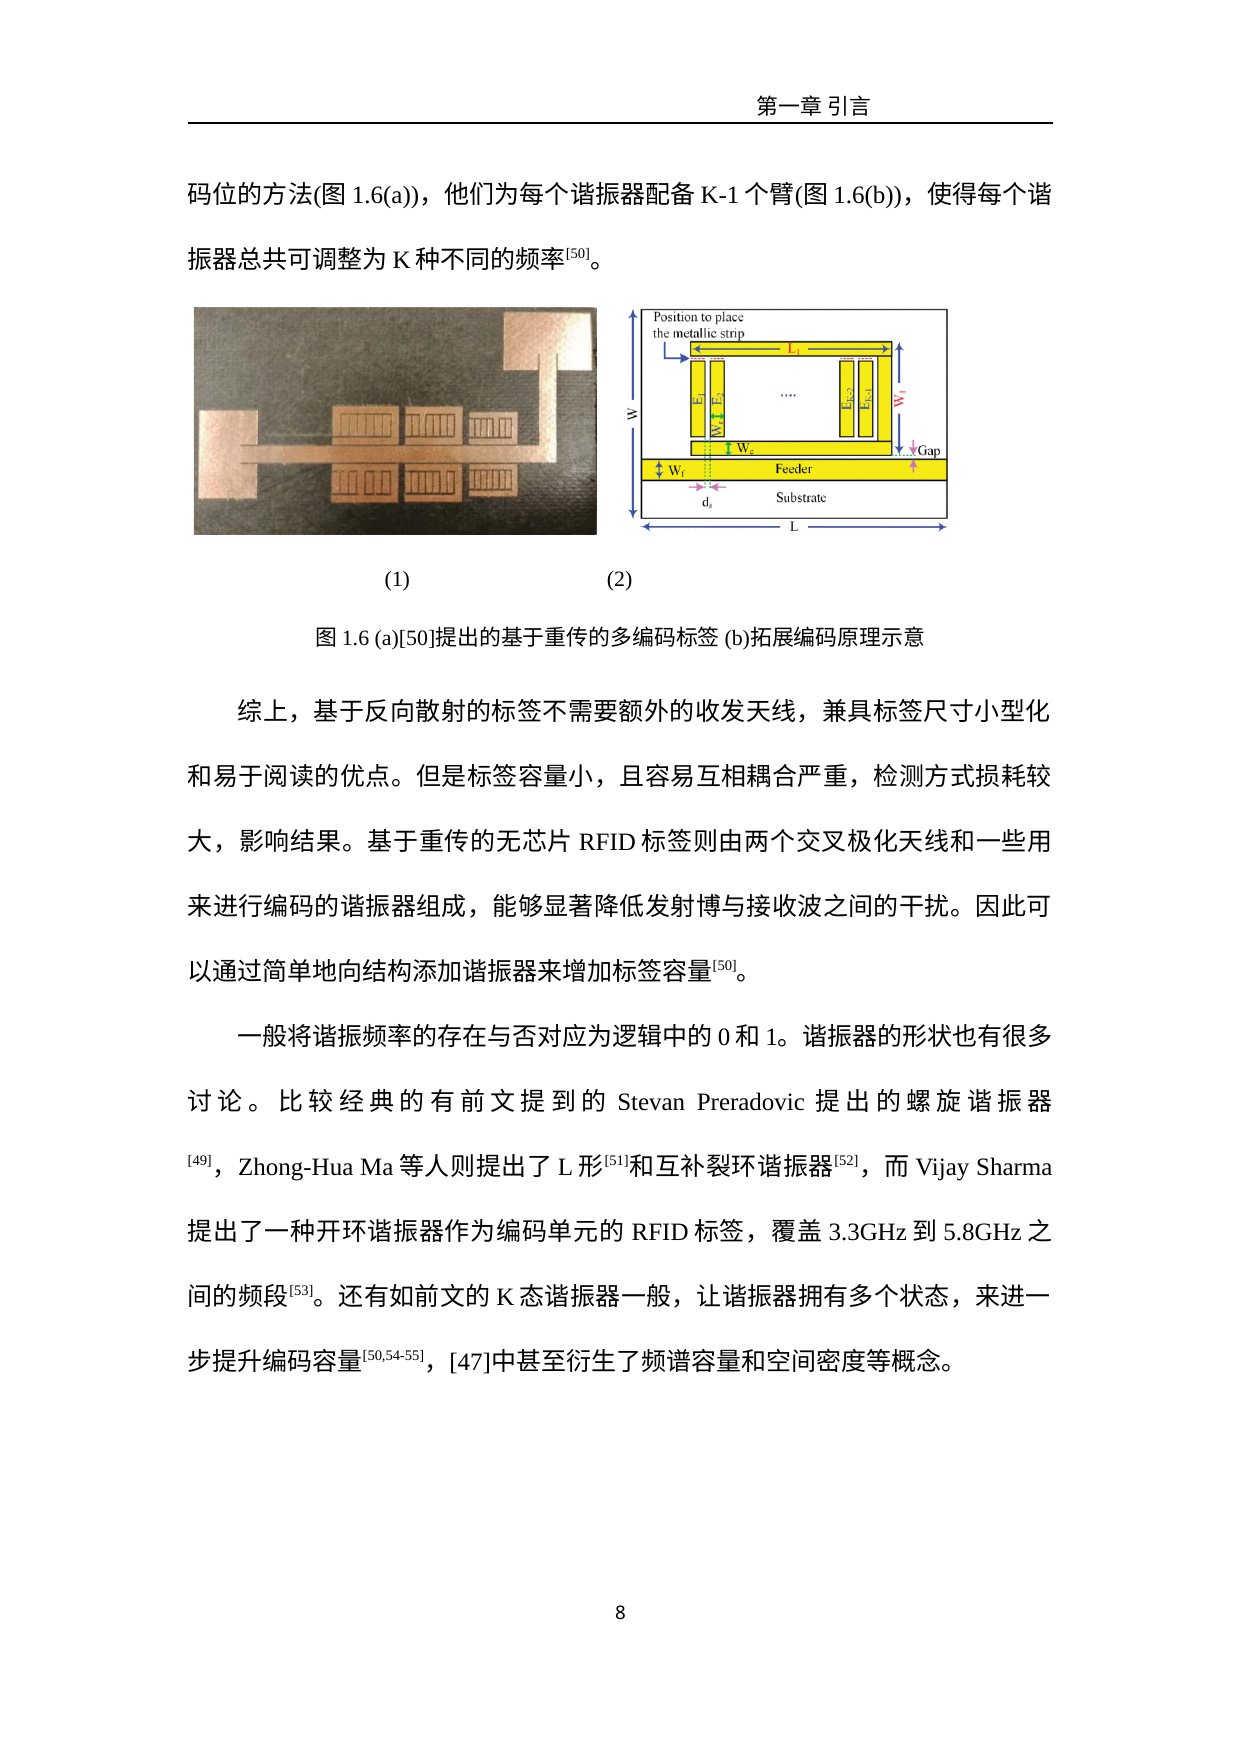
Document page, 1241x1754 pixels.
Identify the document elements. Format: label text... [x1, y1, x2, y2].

text (1) (2) [187, 562, 1053, 595]
text 一般将谐振频率的存在与否对应为逻辑中的0和1。谐振器的形状也有很多讨论。比较经典的有前文提到的Stevan Preradovic提出的螺旋谐振器[49]，Zhong-Hua Ma等人则提出了L形[51]和互补裂环谐振器[52]，而Vijay Sharma提出了一种开环谐振器作为编码单元的RFID标签，覆盖3.3GHz到5.8GHz之间的频段[53]。还有如前文的K态谐振器一般，让谐振器拥有多个状态，来进一步提升编码容量[50,54-55]，[47]中甚至衍生了频谱容量和空间密度等概念。 [187, 1002, 1053, 1392]
text 综上，基于反向散射的标签不需要额外的收发天线，兼具标签尺寸小型化和易于阅读的优点。但是标签容量小，且容易互相耦合严重，检测方式损耗较大，影响结果。基于重传的无芯片RFID标签则由两个交叉极化天线和一些用来进行编码的谐振器组成，能够显著降低发射博与接收波之间的干扰。因此可以通过简单地向结构添加谐振器来增加标签容量[50]。 [187, 677, 1053, 1002]
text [187, 160, 1053, 290]
text 图1.6 (a)[50]提出的基于重传的多编码标签 (b)拓展编码原理示意 [187, 620, 1053, 652]
picture [193, 306, 598, 535]
picture [623, 305, 951, 535]
